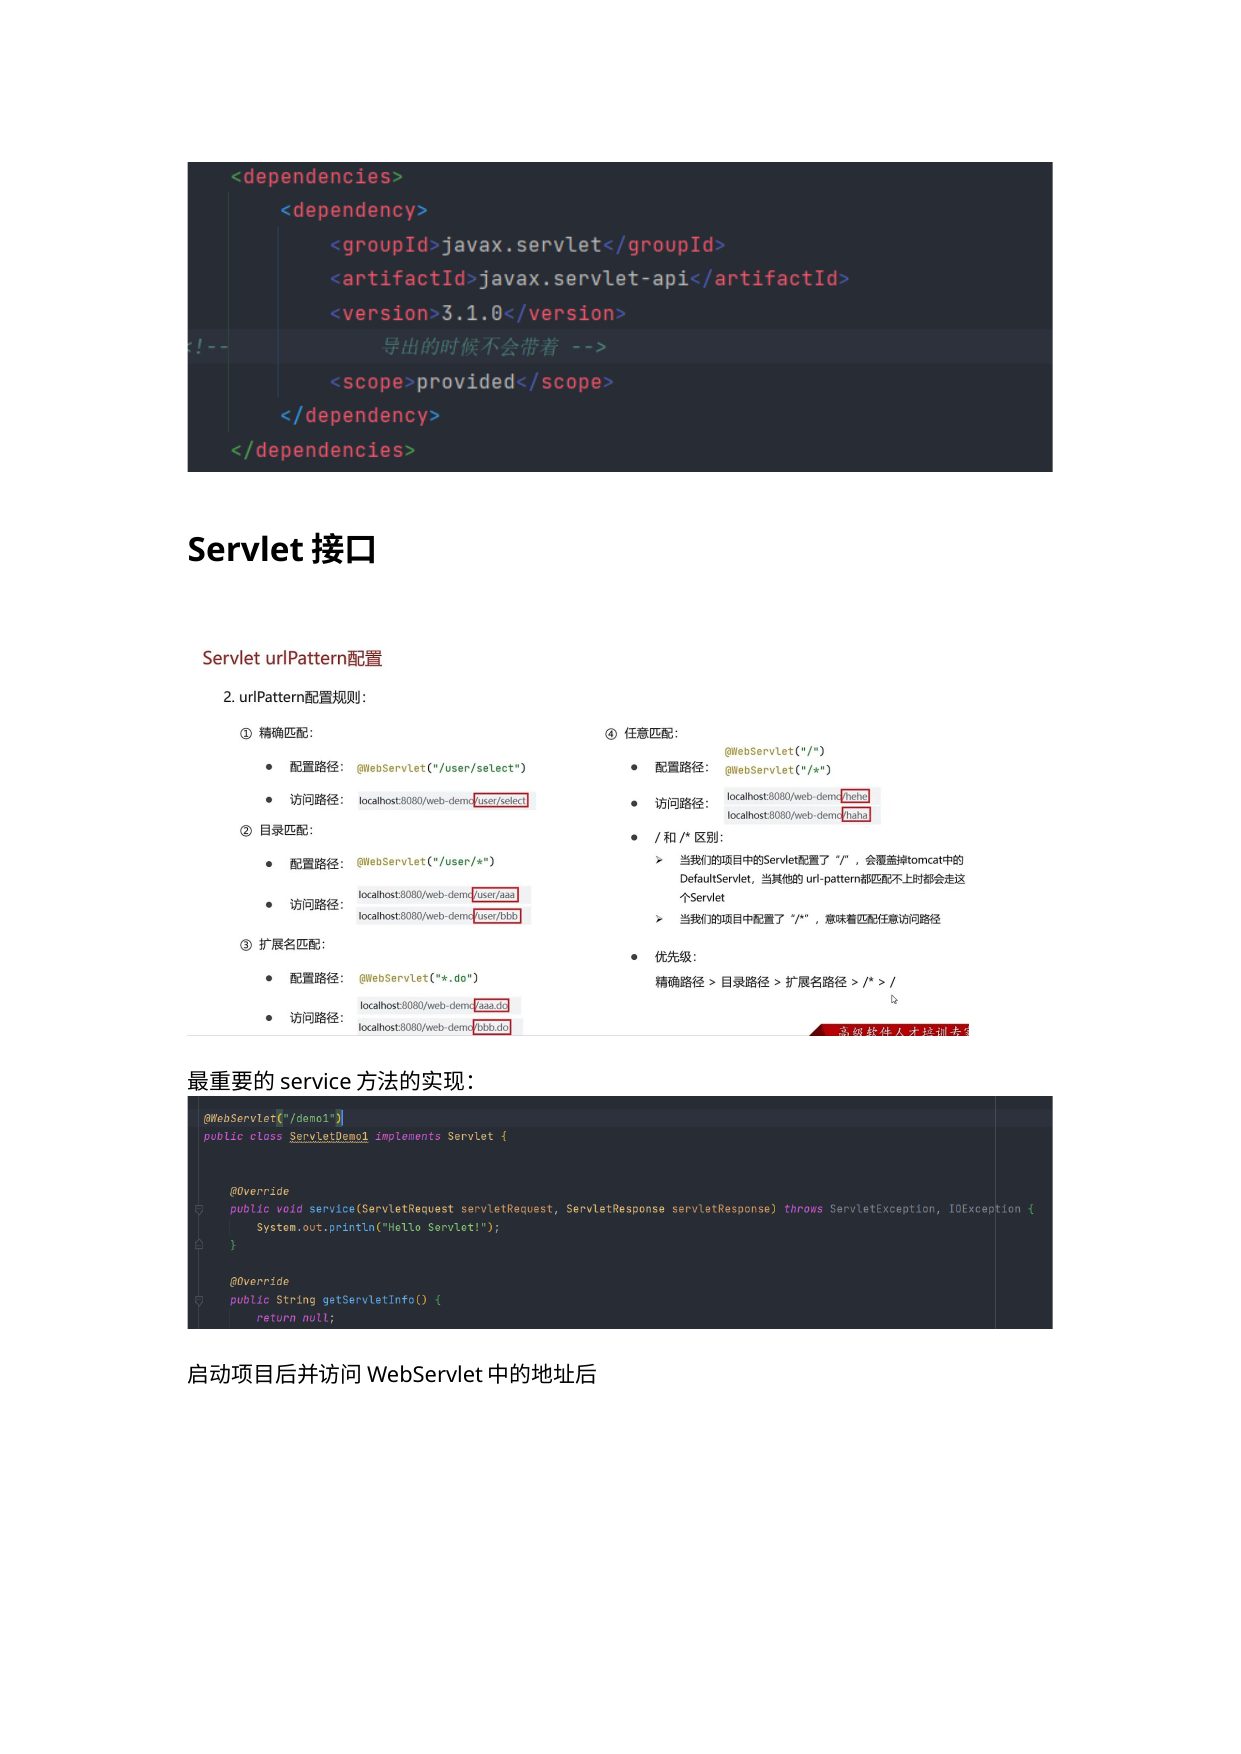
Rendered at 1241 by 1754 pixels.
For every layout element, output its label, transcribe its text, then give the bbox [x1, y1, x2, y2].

text 最重要的 service方法的实现： [187, 1064, 1053, 1096]
picture [187, 1096, 1053, 1329]
picture [187, 162, 1053, 472]
picture [187, 641, 969, 1036]
subtitle Servlet接口 [187, 514, 1053, 579]
text 启动项目后并访问WebServlet中的地址后 [187, 1356, 1053, 1389]
